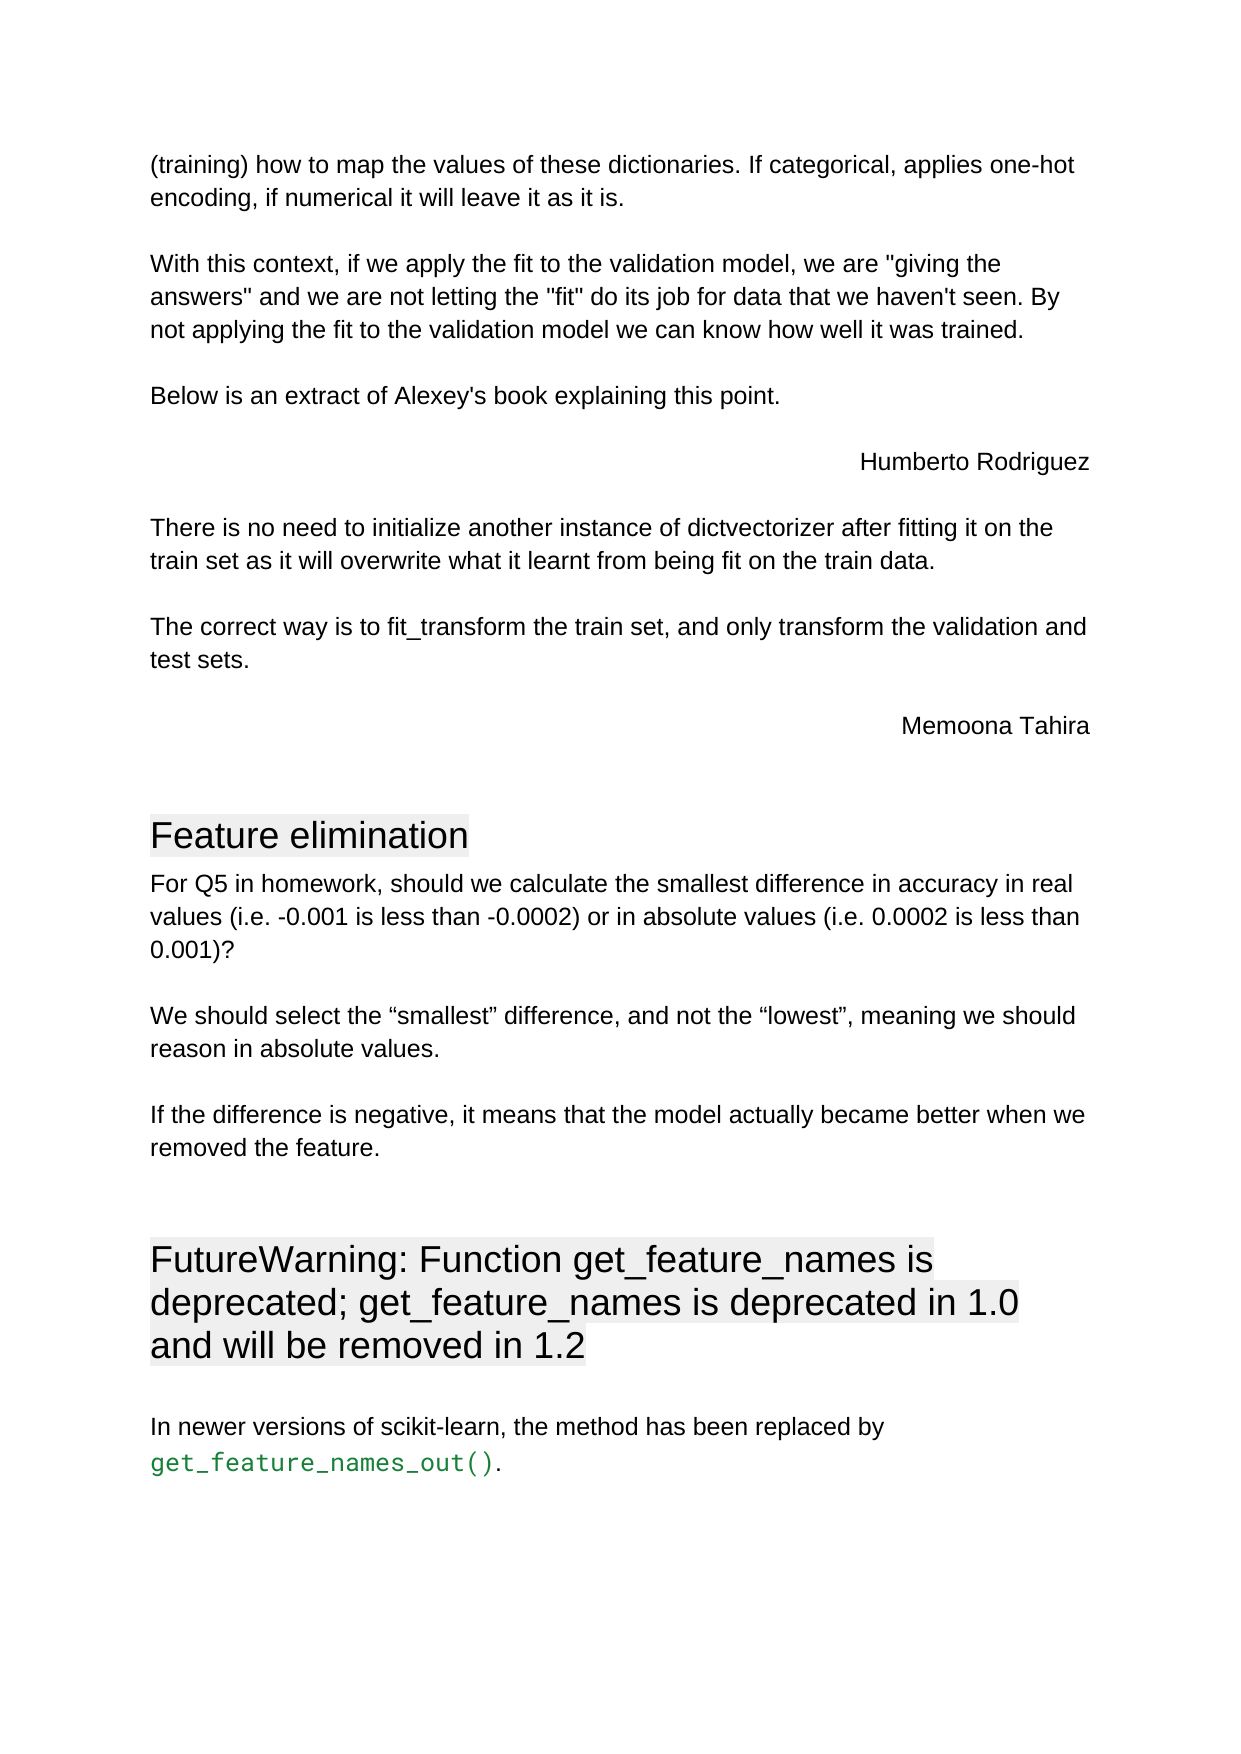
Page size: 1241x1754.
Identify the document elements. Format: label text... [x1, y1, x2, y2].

text Humberto Rodriguez [150, 447, 1090, 476]
text The correct way is to fit_transform the train set, and only transform the validation and test sets. [150, 612, 1090, 674]
text There is no need to initialize another instance of dictvectorizer after fitting it on the train set as it will overwrite what it learnt from being fit on the train data. [150, 513, 1090, 575]
text Below is an extract of Alexey's book explaining this point. [150, 381, 1090, 410]
subtitle FutureWarning: Function get_feature_names is deprecated; get_feature_names is deprecated in 1.0 and will be removed in 1.2 [586, 1237, 1090, 1366]
text If the difference is negative, it means that the model actually became better when we removed the feature. [150, 1100, 1090, 1162]
text In newer versions of scikit-learn, the method has been replaced by get_feature_names_out(). [150, 1412, 1090, 1478]
text With this context, if we apply the fit to the validation model, we are "giving the answers" and we are not letting the "fit" do its job for data that we haven't seen. By not applying the fit to the validation model we can know how well it was trained. [150, 249, 1090, 344]
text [150, 150, 1090, 212]
text For Q5 in homework, should we calculate the smallest difference in accuracy in real values (i.e. -0.001 is less than -0.0002) or in absolute values (i.e. 0.0002 is less than 0.001)? [150, 869, 1090, 964]
text Memoona Tahira [150, 711, 1090, 740]
text We should select the “smallest” difference, and not the “lowest”, meaning we should reason in absolute values. [150, 1001, 1090, 1063]
subtitle Feature elimination [150, 813, 1090, 857]
